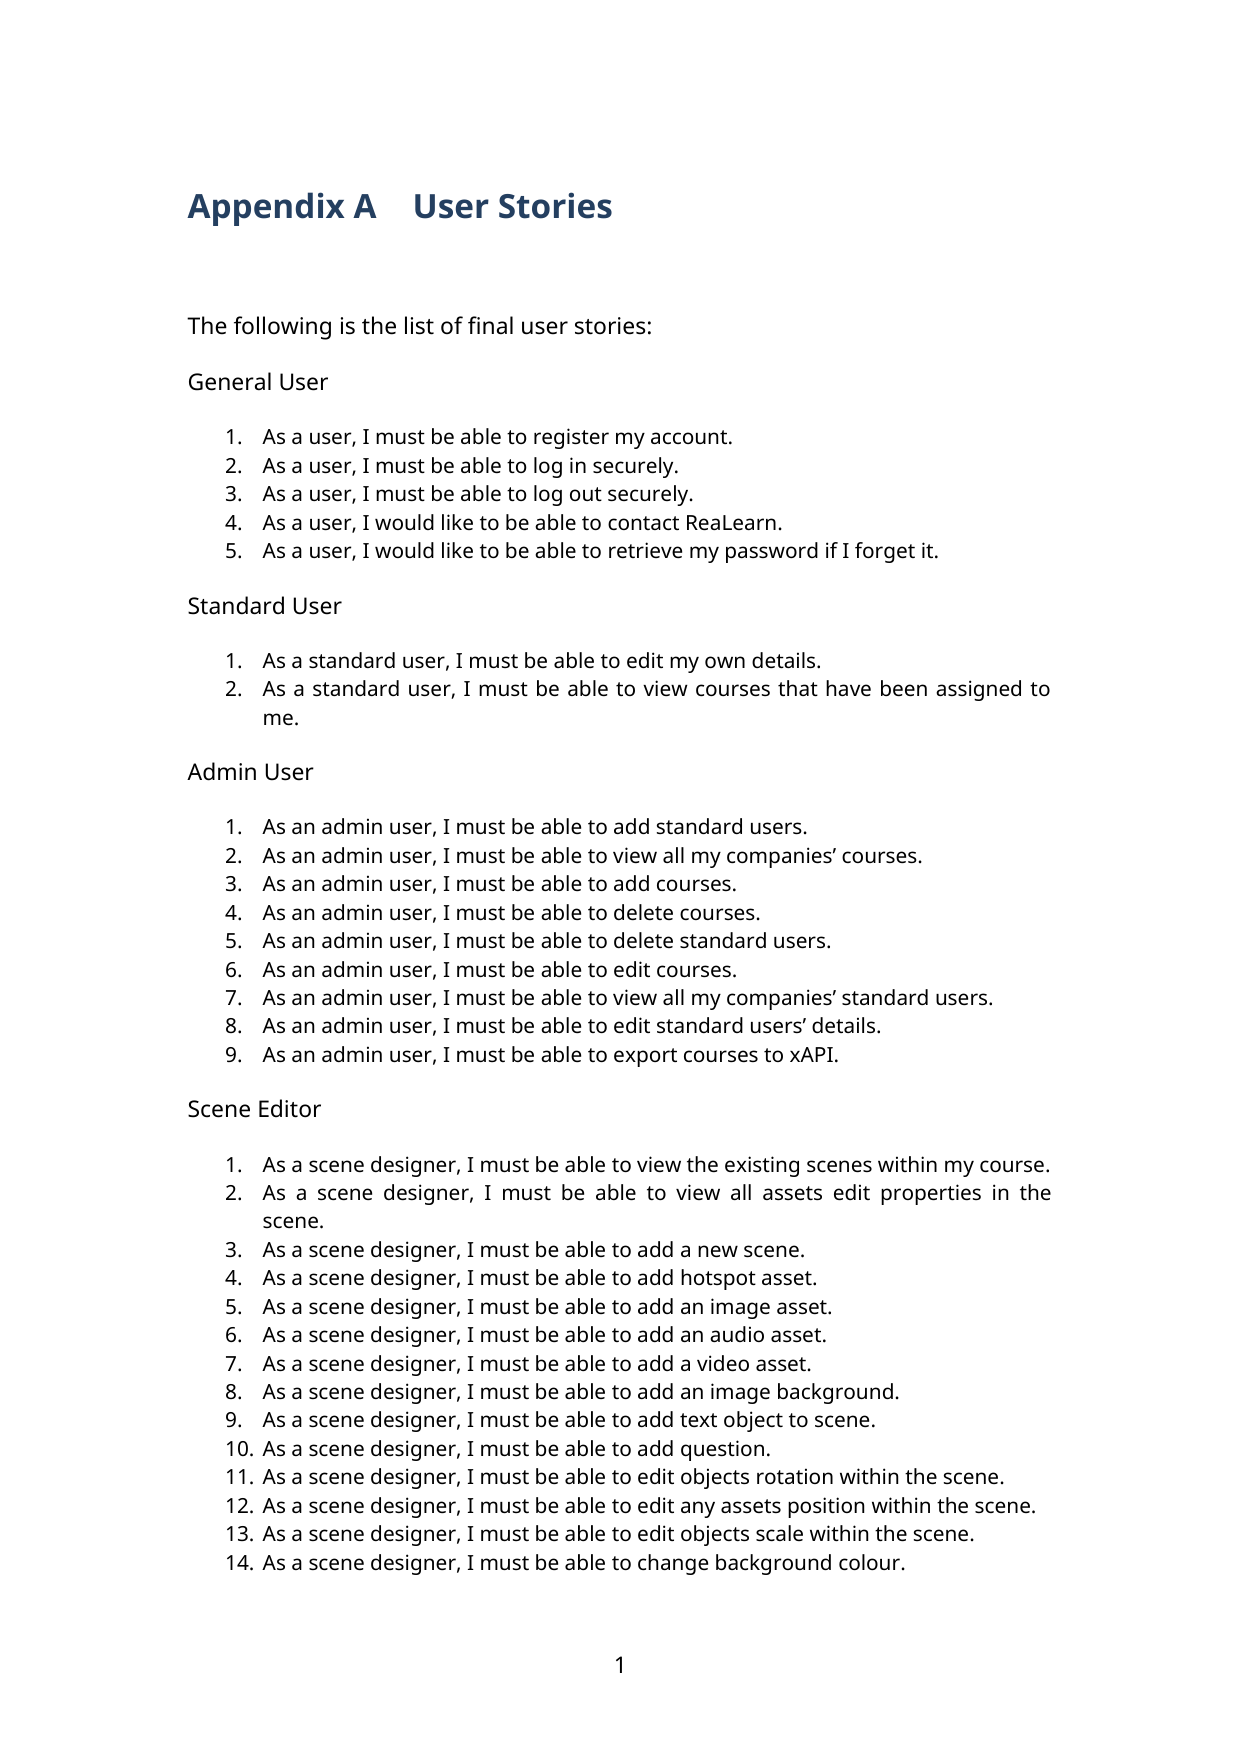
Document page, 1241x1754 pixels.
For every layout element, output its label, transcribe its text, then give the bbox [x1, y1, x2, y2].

list As a scene designer, I must be able to view all assets edit properties in the scene. [225, 1178, 1053, 1235]
text Admin User [187, 756, 1053, 787]
text The following is the list of final user stories: [187, 310, 1053, 341]
list As a scene designer, I must be able to add an image background. [225, 1377, 1053, 1406]
list As an admin user, I must be able to view all my companies’ standard users. [225, 983, 1053, 1012]
list As a standard user, I must be able to view courses that have been assigned to me. [225, 674, 1053, 731]
list As a user, I must be able to log in securely. [225, 451, 1053, 479]
list As a user, I would like to be able to contact ReaLearn. [225, 508, 1053, 536]
list As a scene designer, I must be able to add an image asset. [225, 1292, 1053, 1320]
list As a scene designer, I must be able to edit objects scale within the scene. [225, 1519, 1053, 1548]
list As a scene designer, I must be able to add hotspot asset. [225, 1263, 1053, 1292]
text Scene Editor [187, 1093, 1053, 1125]
list As a user, I must be able to log out securely. [225, 479, 1053, 508]
list As an admin user, I must be able to delete standard users. [225, 926, 1053, 955]
list As a scene designer, I must be able to add an audio asset. [225, 1320, 1053, 1349]
list As an admin user, I must be able to add standard users. [225, 812, 1053, 841]
list As a scene designer, I must be able to add a video asset. [225, 1349, 1053, 1377]
list As an admin user, I must be able to delete courses. [225, 898, 1053, 926]
list As a scene designer, I must be able to add question. [225, 1434, 1053, 1462]
list As a scene designer, I must be able to add a new scene. [225, 1235, 1053, 1263]
list As a scene designer, I must be able to edit any assets position within the scene. [225, 1491, 1053, 1519]
text Standard User [187, 590, 1053, 621]
list As an admin user, I must be able to edit standard users’ details. [225, 1012, 1053, 1040]
list As an admin user, I must be able to export courses to xAPI. [225, 1040, 1053, 1068]
list As a scene designer, I must be able to add text object to scene. [225, 1406, 1053, 1434]
list As an admin user, I must be able to edit courses. [225, 955, 1053, 983]
list As an admin user, I must be able to add courses. [225, 869, 1053, 898]
subtitle User Stories [187, 183, 1053, 229]
list As a user, I would like to be able to retrieve my password if I forget it. [225, 536, 1053, 565]
list As a standard user, I must be able to edit my own details. [225, 646, 1053, 674]
text General User [187, 366, 1053, 397]
list As a scene designer, I must be able to change background colour. [225, 1548, 1053, 1576]
list As a user, I must be able to register my account. [225, 422, 1053, 451]
list As an admin user, I must be able to view all my companies’ courses. [225, 841, 1053, 869]
list As a scene designer, I must be able to view the existing scenes within my course. [225, 1150, 1053, 1178]
list As a scene designer, I must be able to edit objects rotation within the scene. [225, 1462, 1053, 1491]
